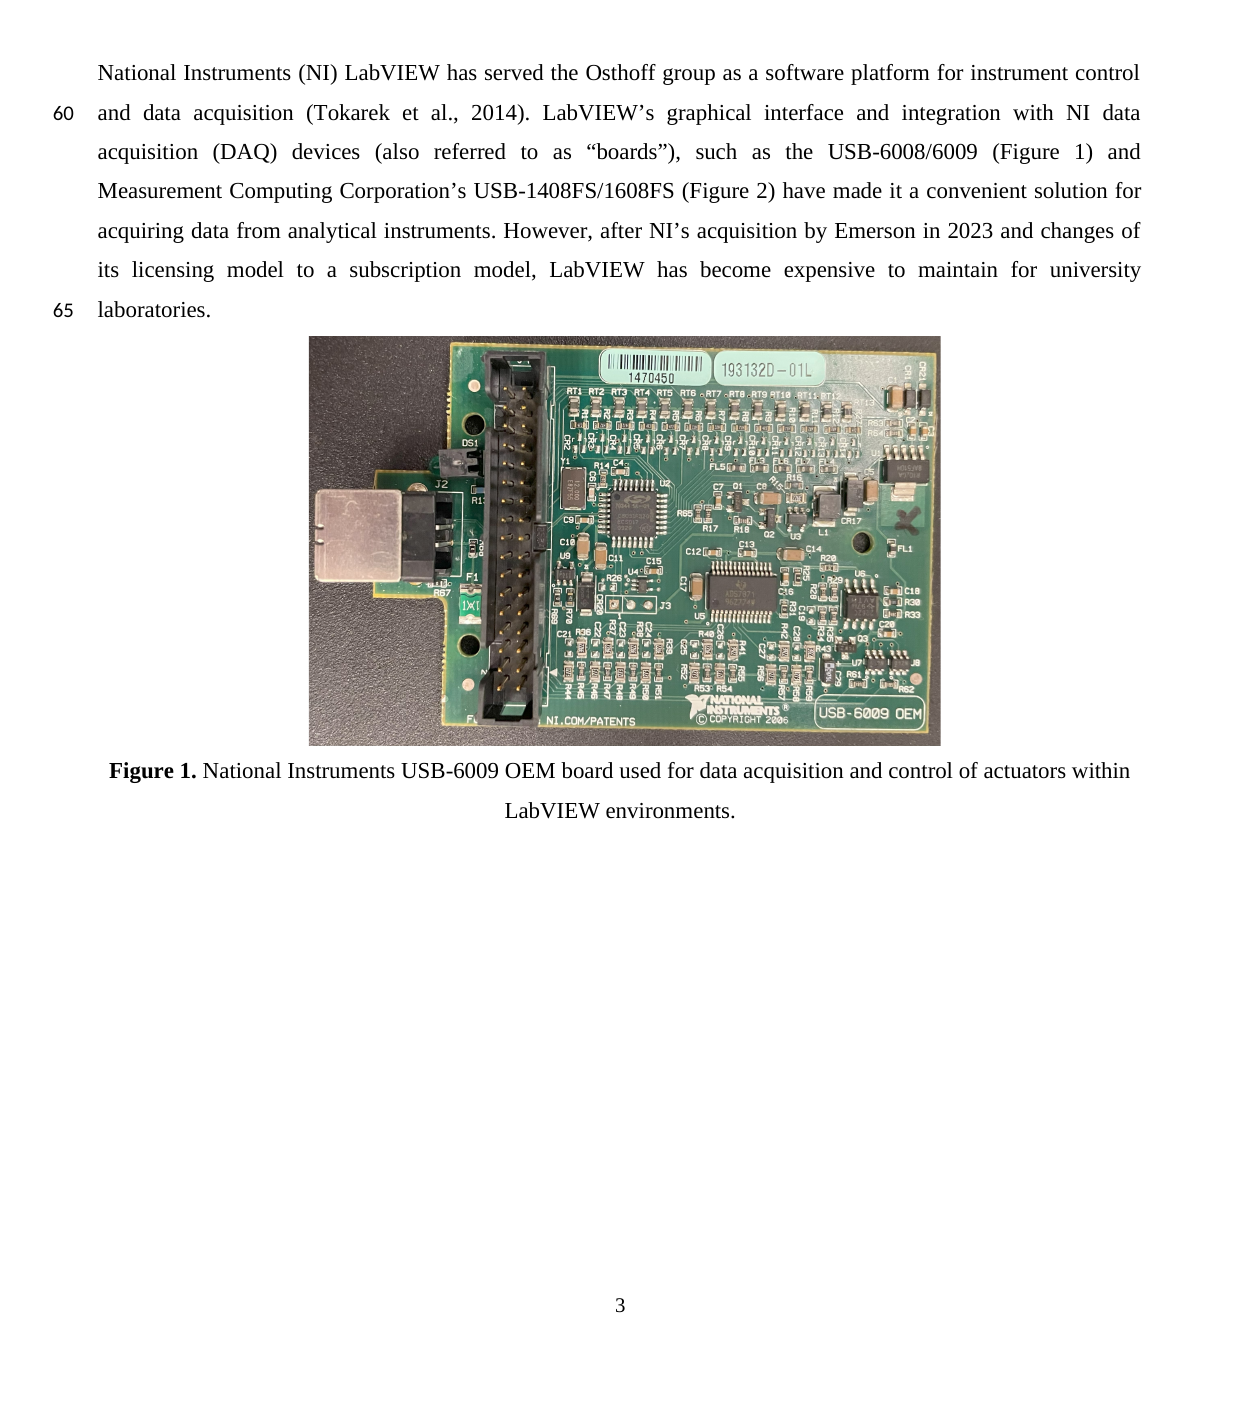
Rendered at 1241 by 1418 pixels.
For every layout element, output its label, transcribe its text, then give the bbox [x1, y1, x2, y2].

text National Instruments (NI) LabVIEW has served the Osthoff group as a software platform for instrument control and data acquisition (Tokarek et al., 2014). LabVIEW’s graphical interface and integration with NI data acquisition (DAQ) devices (also referred to as “boards”), such as the USB-6008/6009 (Figure 1) and Measurement Computing Corporation’s USB-1408FS/1608FS (Figure 2) have made it a convenient solution for acquiring data from analytical instruments. However, after NI’s acquisition by Emerson in 2023 and changes of its licensing model to a subscription model, LabVIEW has become expensive to maintain for university laboratories. [97, 59, 1143, 322]
text Figure 1. National Instruments USB-6009 OEM board used for data acquisition and control of actuators within LabVIEW environments. [97, 757, 1143, 823]
picture [308, 336, 941, 746]
